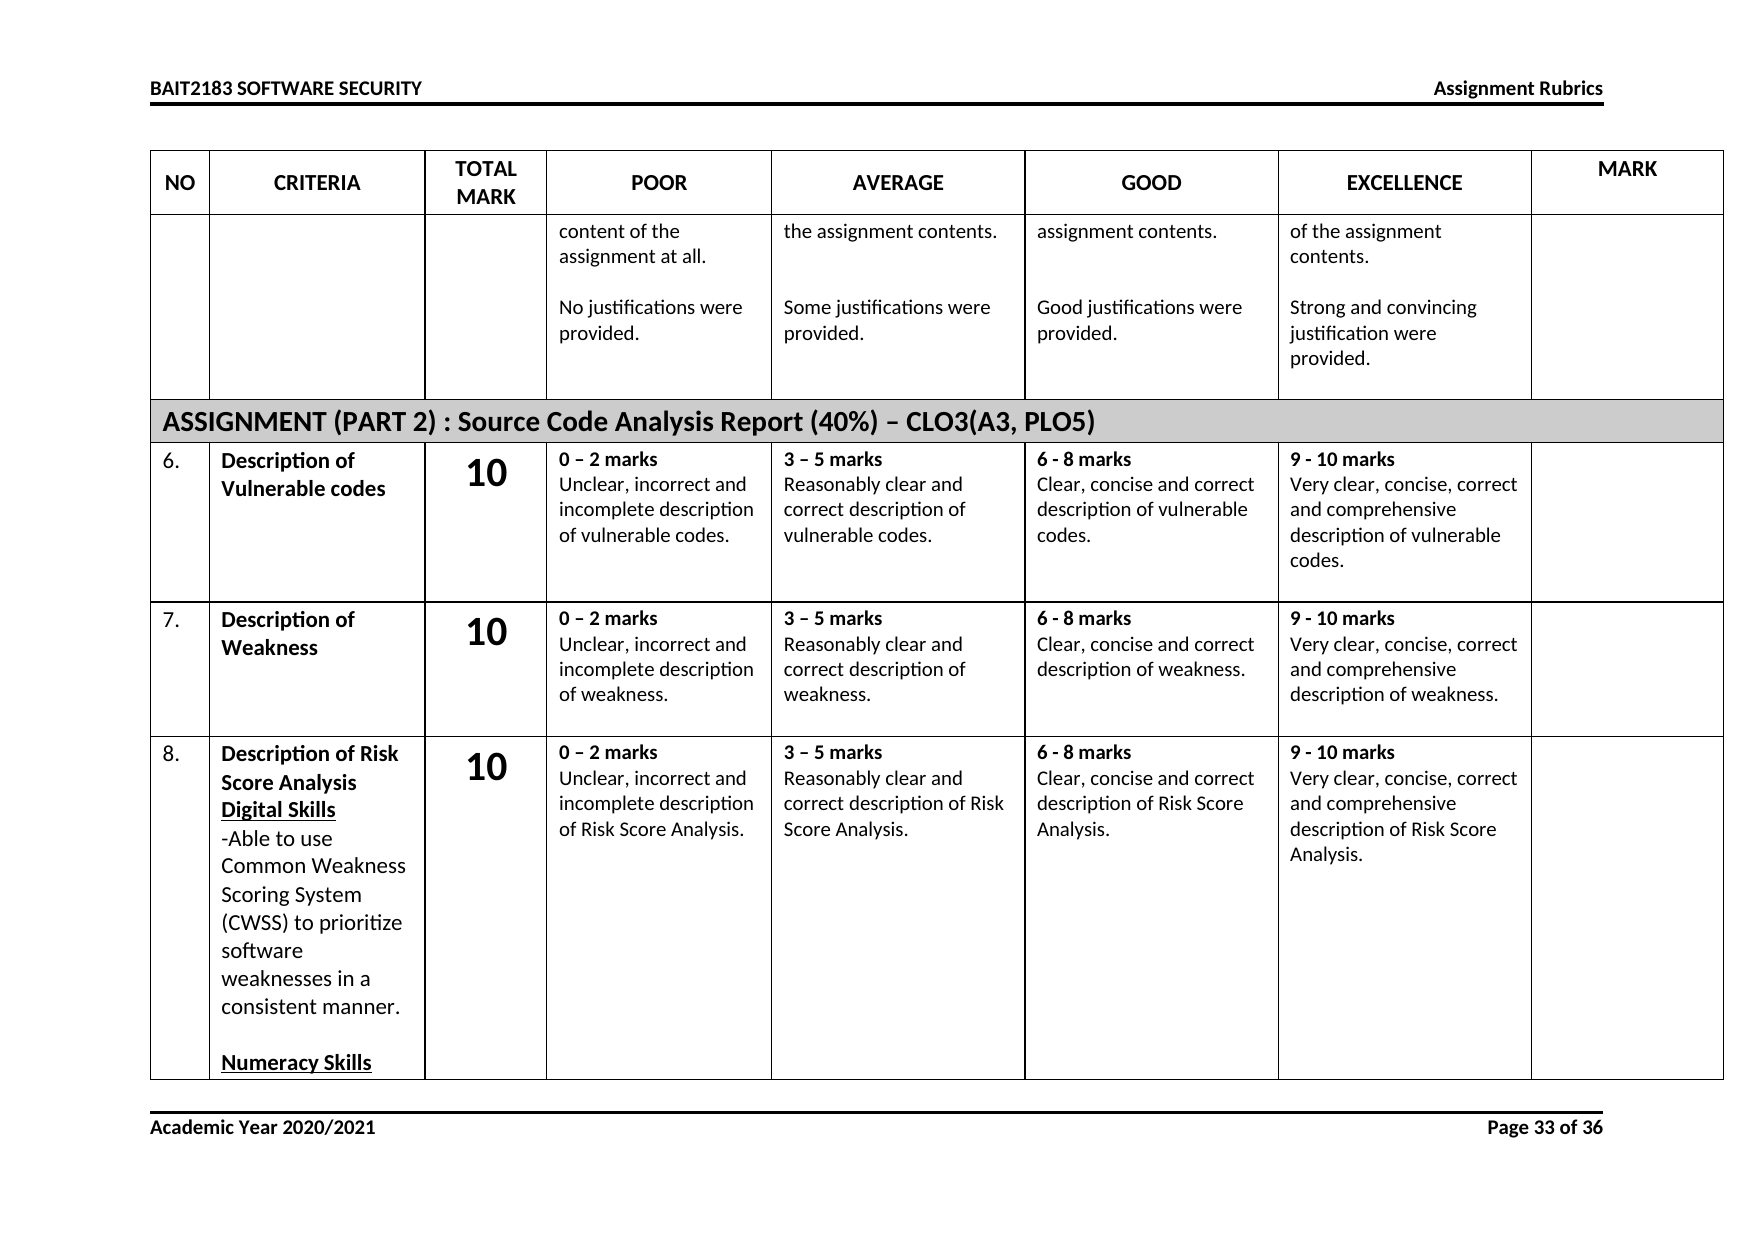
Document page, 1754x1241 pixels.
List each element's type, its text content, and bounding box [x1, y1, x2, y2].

table_cell 9 - 10 marks Very clear, concise, correct and comprehensive description of weakness. [1279, 603, 1531, 736]
table_cell 6. [151, 443, 209, 601]
table_header EXCELLENCE [1279, 151, 1531, 214]
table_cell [1279, 215, 1531, 399]
table_header NO [151, 151, 209, 214]
table_header POOR [547, 151, 771, 214]
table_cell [1026, 737, 1278, 1079]
table_cell 0 – 2 marks Unclear, incorrect and incomplete description of vulnerable codes. [547, 443, 771, 601]
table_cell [547, 215, 771, 399]
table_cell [1026, 215, 1278, 399]
table_cell 0 – 2 marks Unclear, incorrect and incomplete description of weakness. [547, 603, 771, 736]
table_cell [772, 737, 1024, 1079]
table_cell 6 - 8 marks Clear, concise and correct description of weakness. [1026, 603, 1278, 736]
table_cell [1532, 737, 1723, 1079]
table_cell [772, 215, 1024, 399]
table_cell 10 [426, 443, 546, 601]
table_cell 9 - 10 marks Very clear, concise, correct and comprehensive description of vulnerable codes. [1279, 443, 1531, 601]
table_cell 6 - 8 marks Clear, concise and correct description of vulnerable codes. [1026, 443, 1278, 601]
table_cell 4. [151, 215, 209, 399]
table_cell [1532, 443, 1723, 601]
table_header TOTAL MARK [426, 151, 546, 214]
table_header MARK [1532, 151, 1723, 214]
table_cell Description of Weakness [210, 603, 424, 736]
table_header GOOD [1026, 151, 1278, 214]
table_cell [1532, 603, 1723, 736]
table_header AVERAGE [772, 151, 1024, 214]
table_cell 10 [426, 737, 546, 1079]
table_cell ASSIGNMENT (PART 2) : Source Code Analysis Report (40%) – CLO3(A3, PLO5) [151, 400, 1723, 442]
table_cell 10 [426, 603, 546, 736]
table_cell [1279, 737, 1531, 1079]
table_cell [1532, 215, 1723, 399]
table_cell Description of Vulnerable codes [210, 443, 424, 601]
table_cell 3 – 5 marks Reasonably clear and correct description of vulnerable codes. [772, 443, 1024, 601]
table_cell 5 [426, 215, 546, 399]
table_header CRITERIA [210, 151, 424, 214]
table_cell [210, 215, 424, 399]
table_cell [210, 737, 424, 1079]
table_cell 8. [151, 737, 209, 1079]
table_cell 3 – 5 marks Reasonably clear and correct description of weakness. [772, 603, 1024, 736]
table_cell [547, 737, 771, 1079]
table_cell 7. [151, 603, 209, 736]
